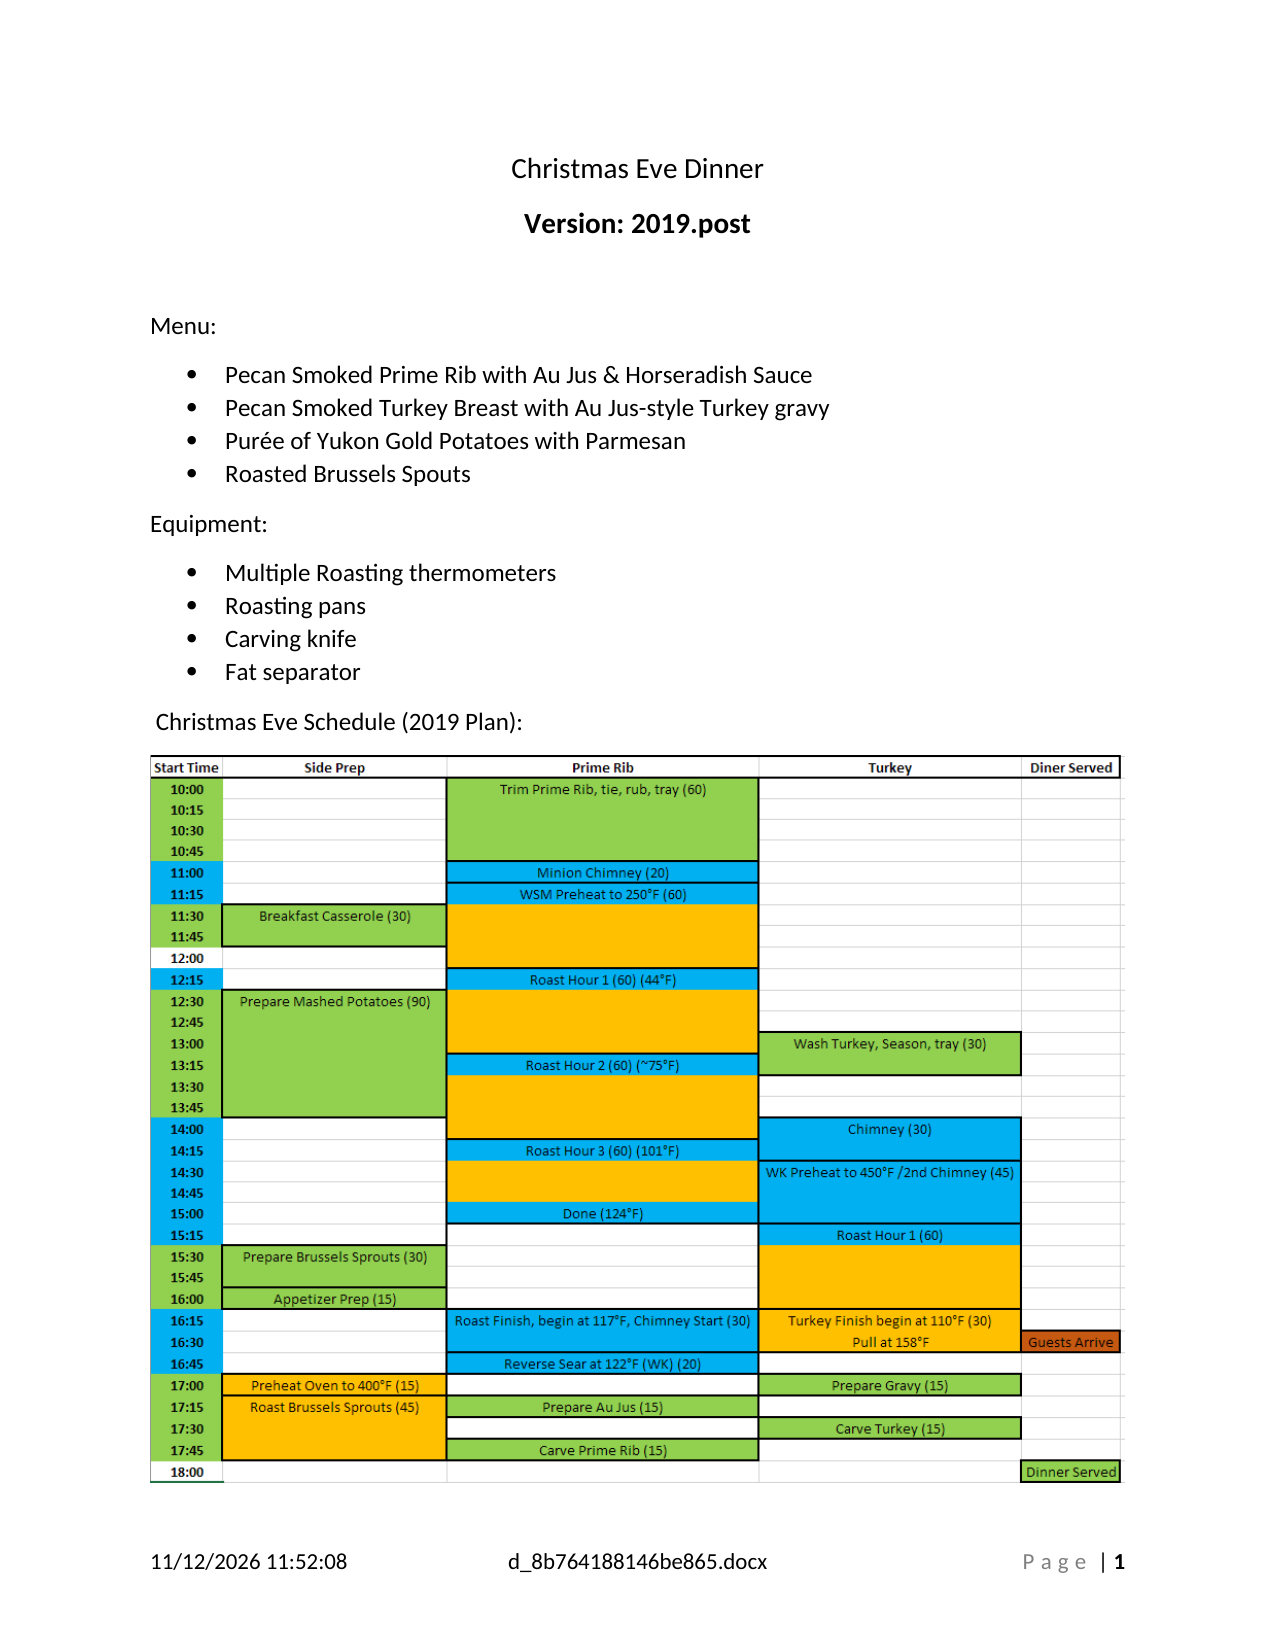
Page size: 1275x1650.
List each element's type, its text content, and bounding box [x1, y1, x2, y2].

text Menu: [150, 310, 1125, 340]
text Equipment: [150, 508, 1125, 538]
picture [150, 755, 1125, 1483]
list Pecan Smoked Prime Rib with Au Jus & Horseradish Sauce [187, 359, 1125, 390]
list Roasting pans [187, 590, 1125, 621]
list Purée of Yukon Gold Potatoes with Parmesan [187, 425, 1125, 456]
list Multiple Roasting thermometers [187, 557, 1125, 588]
text Christmas Eve Schedule (2019 Plan): [150, 706, 1125, 736]
list Roasted Brussels Spouts [187, 458, 1125, 489]
list Pecan Smoked Turkey Breast with Au Jus-style Turkey gravy [187, 392, 1125, 423]
text Christmas Eve Dinner [150, 150, 1125, 186]
list Carving knife [187, 623, 1125, 654]
list Fat separator [187, 656, 1125, 687]
text Version: 2019.post [150, 205, 1125, 241]
